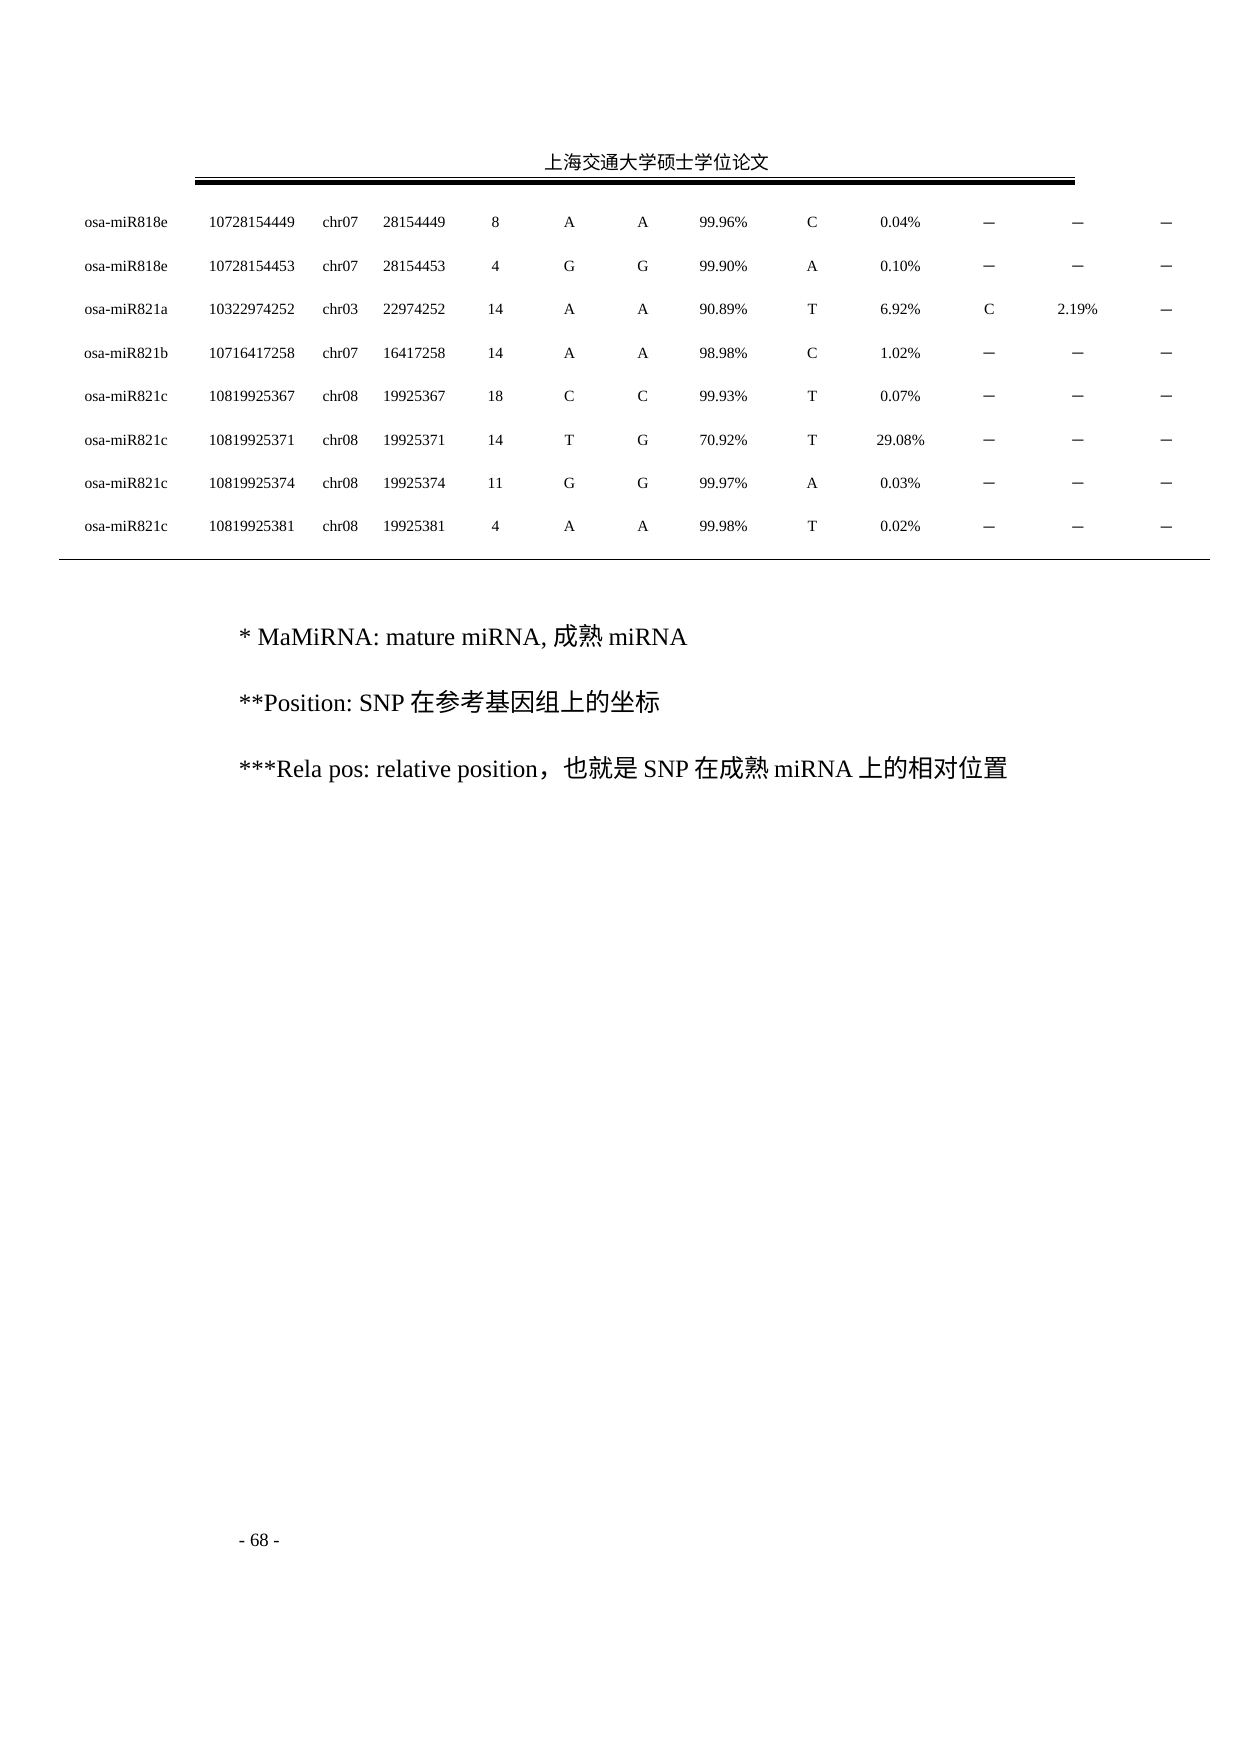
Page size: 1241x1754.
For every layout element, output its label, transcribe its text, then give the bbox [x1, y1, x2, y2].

text ***Rela pos: relative position，也就是SNP在成熟miRNA上的相对位置 [195, 748, 1075, 785]
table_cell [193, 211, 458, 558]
text **Position: SNP在参考基因组上的坐标 [195, 682, 1075, 719]
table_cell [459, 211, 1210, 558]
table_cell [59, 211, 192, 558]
text * MaMiRNA: mature miRNA, 成熟miRNA [195, 616, 1075, 652]
